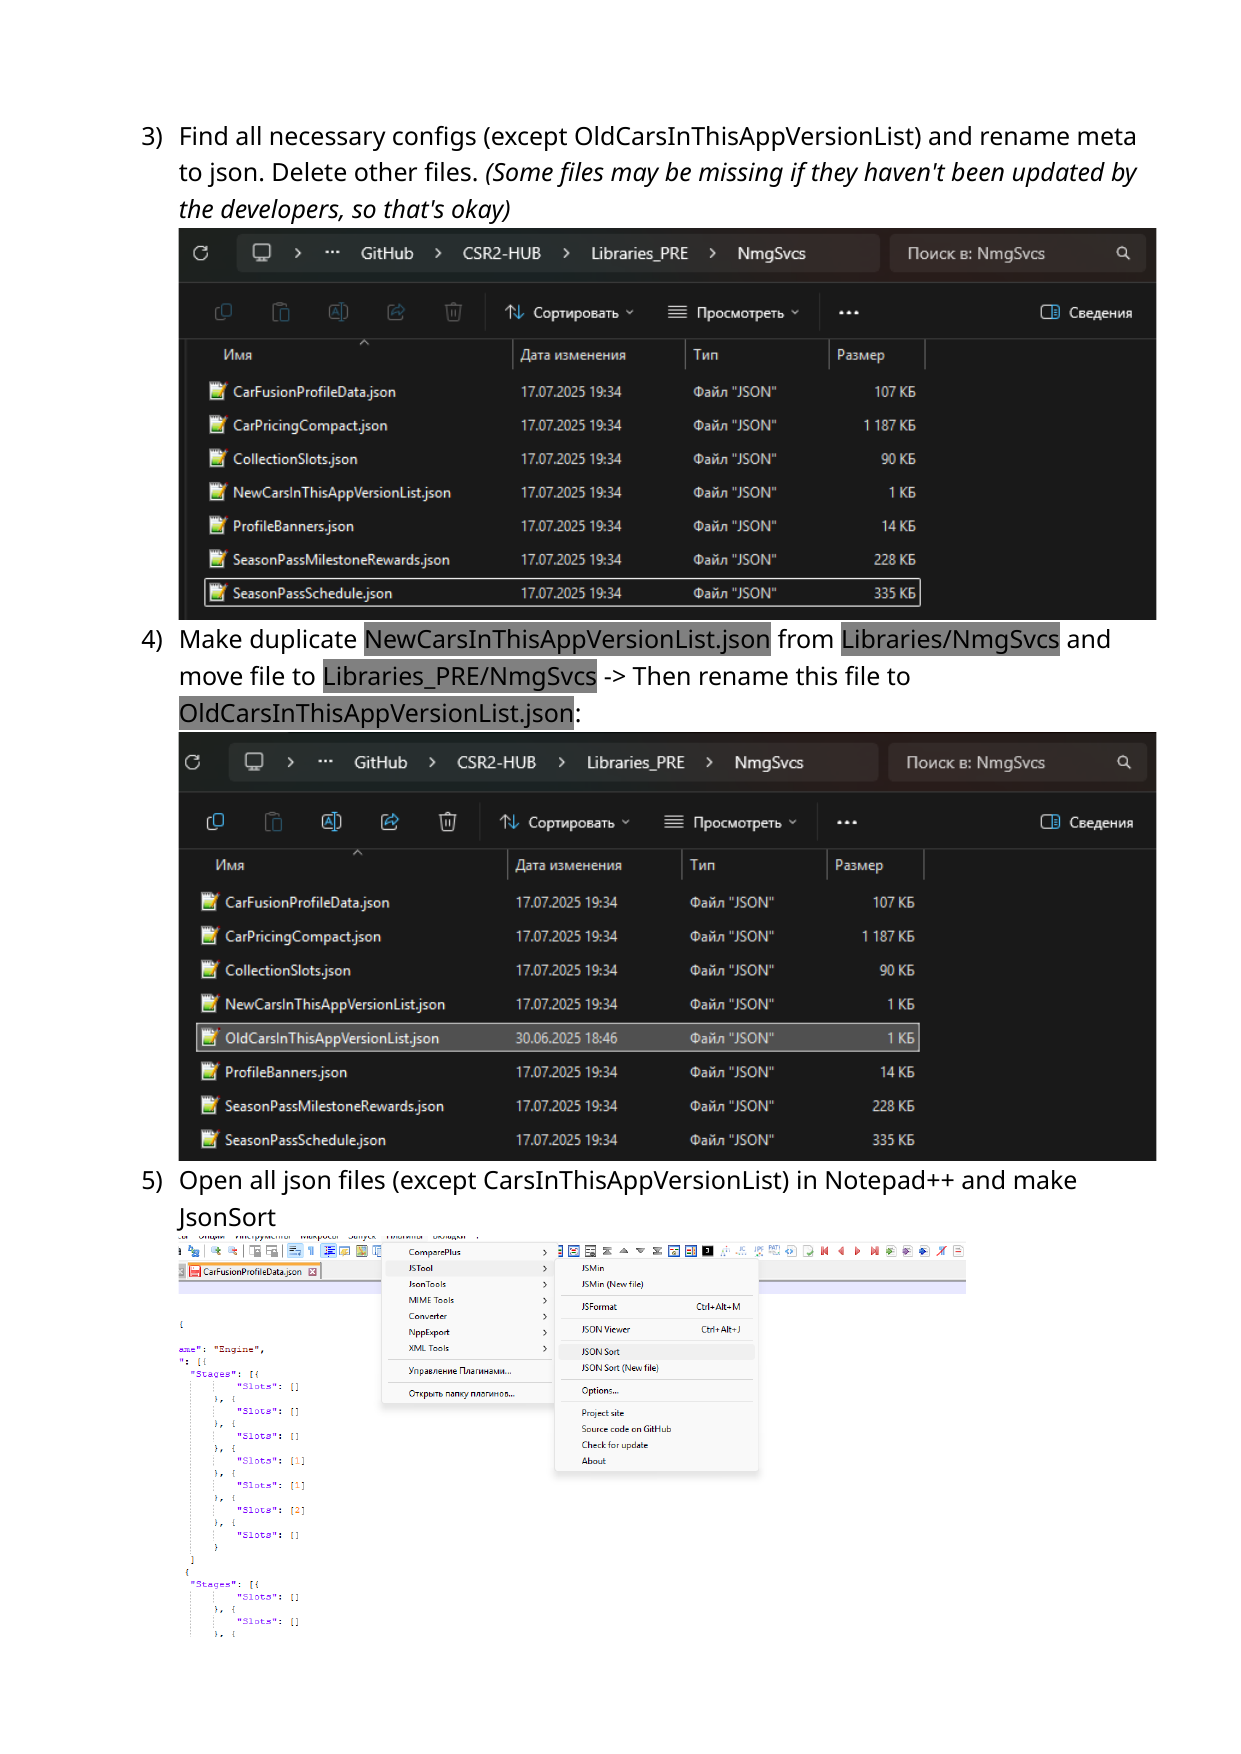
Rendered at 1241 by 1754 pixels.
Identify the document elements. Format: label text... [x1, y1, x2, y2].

list Find all necessary configs (except OldCarsInThisAppVersionList) and rename meta to json. Delete other files. (Some files may be missing if they haven't been updated by the developers, so that's okay) [141, 118, 1152, 226]
list Open all json files (except CarsInThisAppVersionList) in Notepad++ and make JsonSort [141, 1163, 1152, 1233]
picture [178, 228, 1157, 620]
list Make duplicate NewCarsInThisAppVersionList.json from Libraries/NmgSvcs and move file to Libraries_PRE/NmgSvcs -> Then rename this file to OldCarsInThisAppVersionList.json: [141, 622, 1152, 730]
picture [178, 1236, 966, 1637]
picture [178, 732, 1157, 1161]
